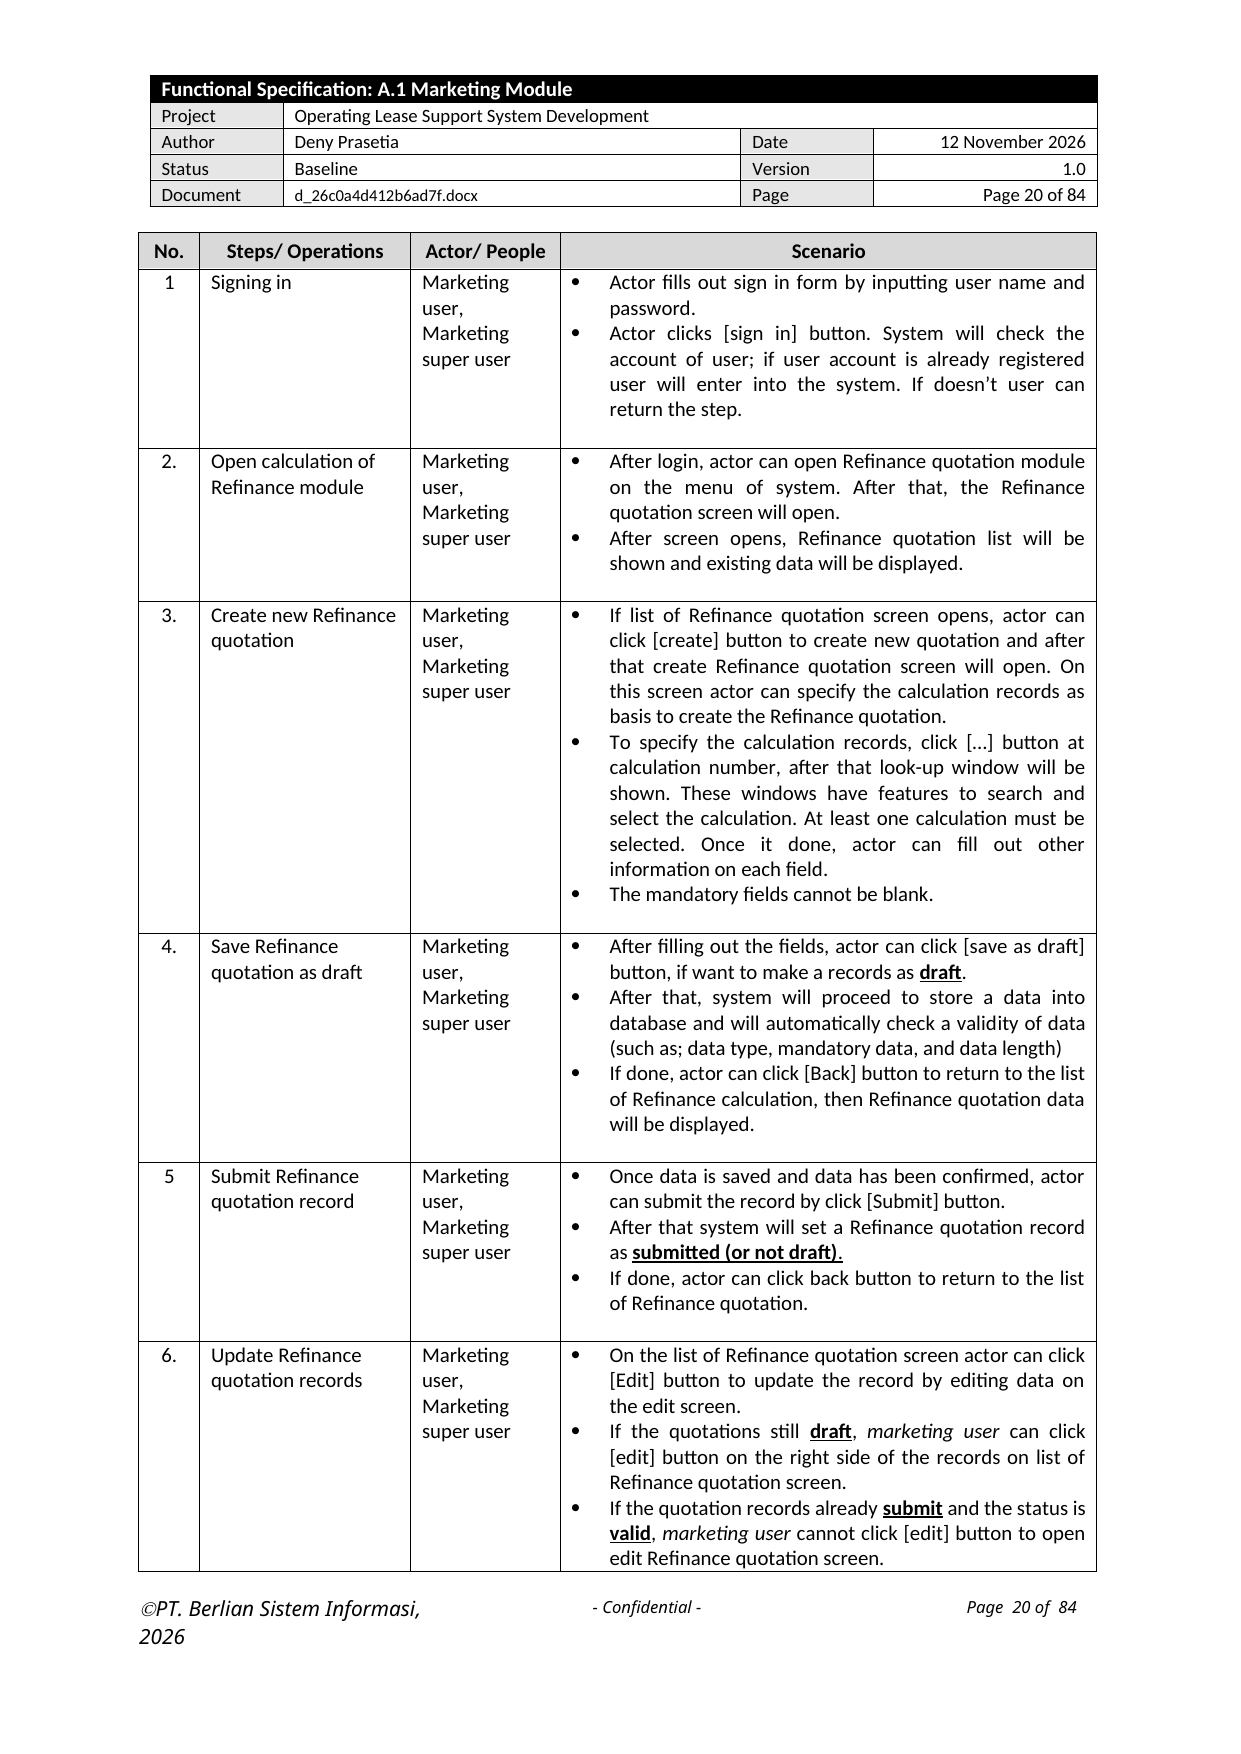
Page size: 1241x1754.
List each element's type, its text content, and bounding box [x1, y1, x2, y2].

table_header Actor/ People [411, 233, 560, 268]
table_cell 1 [139, 270, 199, 447]
table_cell After login, actor can open Refinance quotation module on the menu of system. After that, the Refinance quotation screen will open. After screen opens, Refinance quotation list will be shown and existing data will be displayed. [561, 449, 1096, 601]
table_cell Once data is saved and data has been confirmed, actor can submit the record by click [Submit] button. After that system will set a Refinance quotation record as submitted (or not draft). If done, actor can click back button to return to the list of Refinance quotation. [561, 1163, 1096, 1341]
table_cell Create new Refinance quotation [200, 602, 410, 932]
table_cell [411, 1342, 560, 1571]
table_cell After filling out the fields, actor can click [save as draft] button, if want to make a records as draft. After that, system will proceed to store a data into database and will automatically check a validity of data (such as; data type, mandatory data, and data length) If done, actor can click [Back] button to return to the list of Refinance calculation, then Refinance quotation data will be displayed. [561, 934, 1096, 1162]
table_cell 3. [139, 602, 199, 932]
table_cell 2. [139, 449, 199, 601]
table_cell Actor fills out sign in form by inputting user name and password. Actor clicks [sign in] button. System will check the account of user; if user account is already registered user will enter into the system. If doesn’t user can return the step. [561, 270, 1096, 447]
table_cell 6. [139, 1342, 199, 1571]
table_cell Save Refinance quotation as draft [200, 934, 410, 1162]
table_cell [200, 1342, 410, 1571]
table_cell Marketing user, Marketing super user [411, 270, 560, 447]
table_cell 5 [139, 1163, 199, 1341]
table_cell Marketing user, Marketing super user [411, 602, 560, 932]
table_cell If list of Refinance quotation screen opens, actor can click [create] button to create new quotation and after that create Refinance quotation screen will open. On this screen actor can specify the calculation records as basis to create the Refinance quotation. To specify the calculation records, click […] button at calculation number, after that look-up window will be shown. These windows have features to search and select the calculation. At least one calculation must be selected. Once it done, actor can fill out other information on each field. The mandatory fields cannot be blank. [561, 602, 1096, 932]
table_cell Submit Refinance quotation record [200, 1163, 410, 1341]
table_cell 4. [139, 934, 199, 1162]
table_header Steps/ Operations [200, 233, 410, 268]
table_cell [561, 1342, 1096, 1571]
table_cell Open calculation of Refinance module [200, 449, 410, 601]
table_cell Marketing user, Marketing super user [411, 1163, 560, 1341]
table_header No. [139, 233, 199, 268]
table_cell Marketing user, Marketing super user [411, 449, 560, 601]
table_cell Signing in [200, 270, 410, 447]
table_header Scenario [561, 233, 1096, 268]
table_cell Marketing user, Marketing super user [411, 934, 560, 1162]
